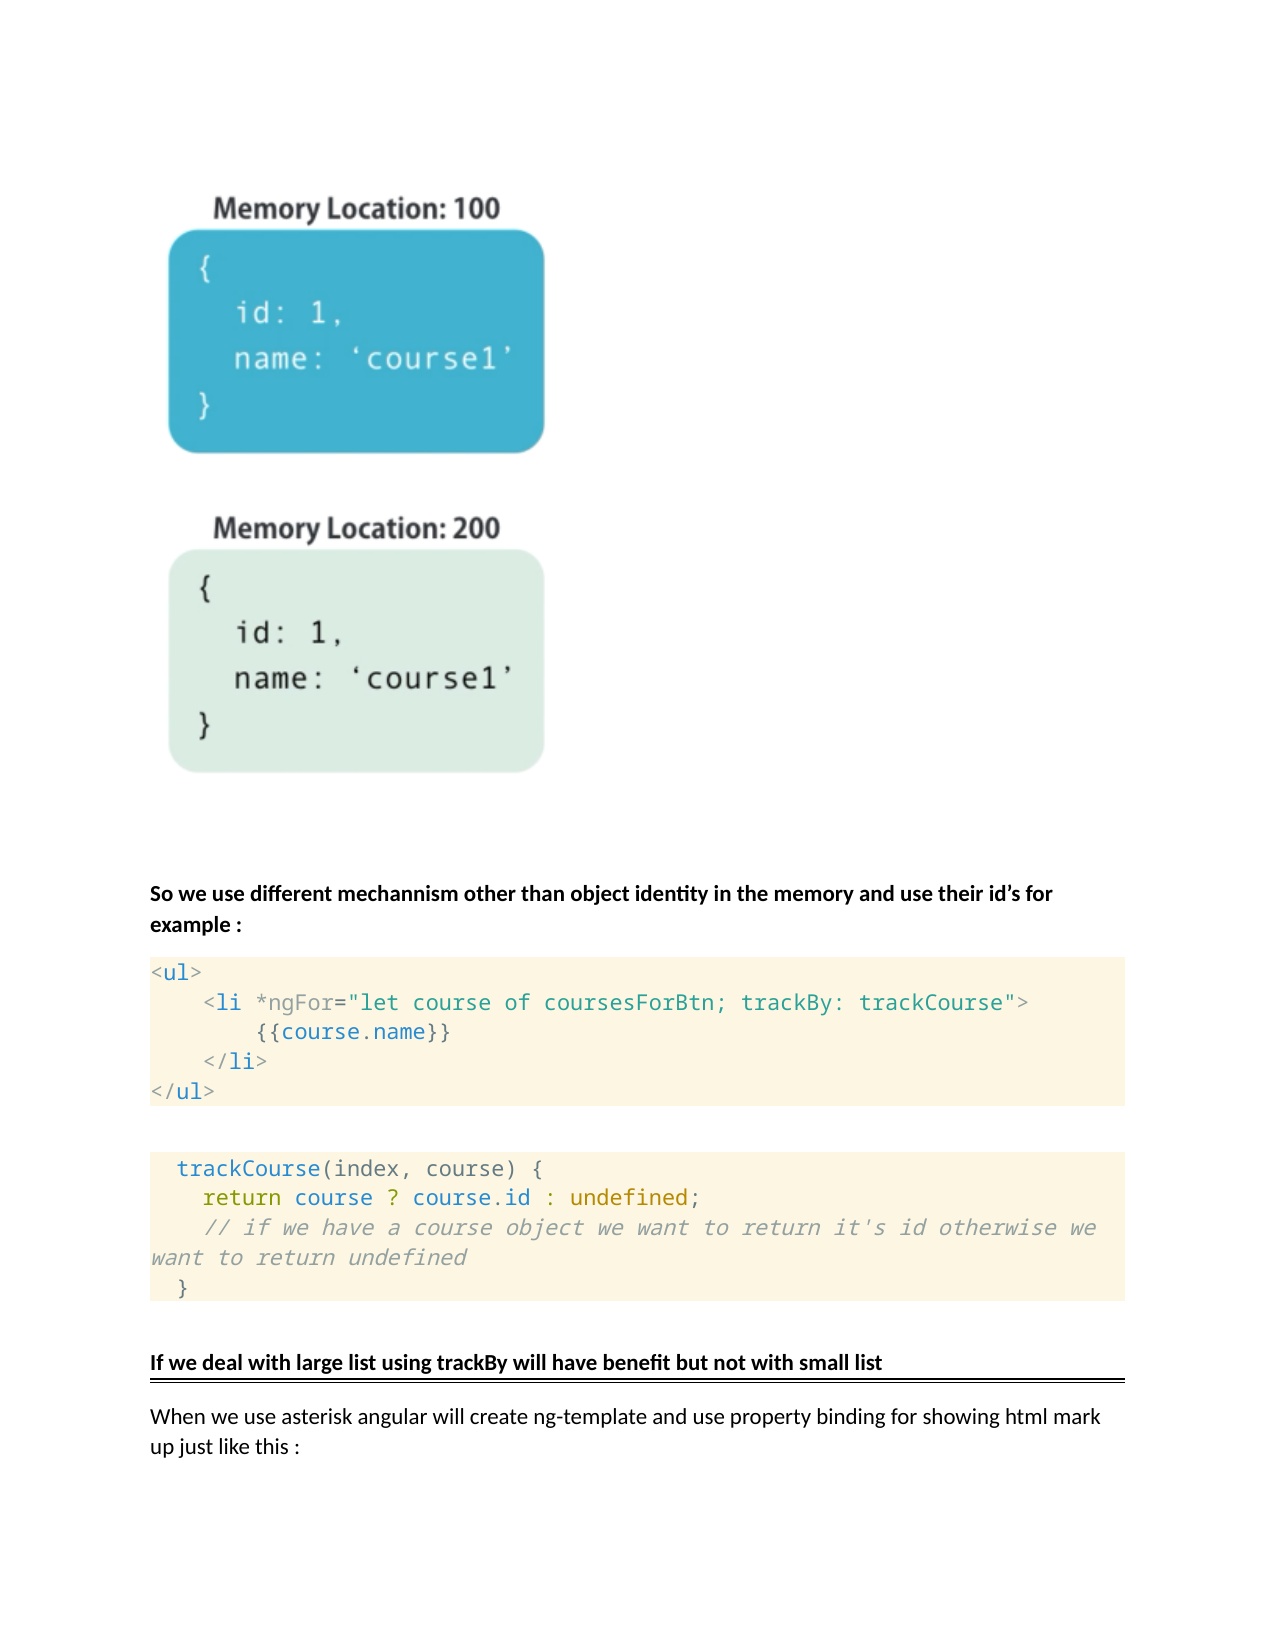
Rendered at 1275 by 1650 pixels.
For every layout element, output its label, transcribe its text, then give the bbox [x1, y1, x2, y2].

text return course ? course.id : undefined; [150, 1182, 1125, 1212]
text If we deal with large list using trackBy will have benefit but not with small list [150, 1348, 1125, 1378]
text } [150, 1272, 1125, 1301]
text When we use asterisk angular will create ng-template and use property binding for showing html mark up just like this : [150, 1402, 1125, 1460]
text // if we have a course object we want to return it's id otherwise we want to return undefined [150, 1212, 1125, 1272]
text <ul> [150, 957, 1125, 986]
text </ul> [150, 1076, 1125, 1106]
picture [150, 150, 581, 814]
text <li *ngFor="let course of coursesForBtn; trackBy: trackCourse"> [150, 986, 1125, 1016]
text trackCourse(index, course) { [150, 1152, 1125, 1182]
text {{course.name}} [150, 1016, 1125, 1046]
text So we use different mechannism other than object identity in the memory and use their id’s for example : [150, 879, 1125, 938]
text </li> [150, 1046, 1125, 1076]
